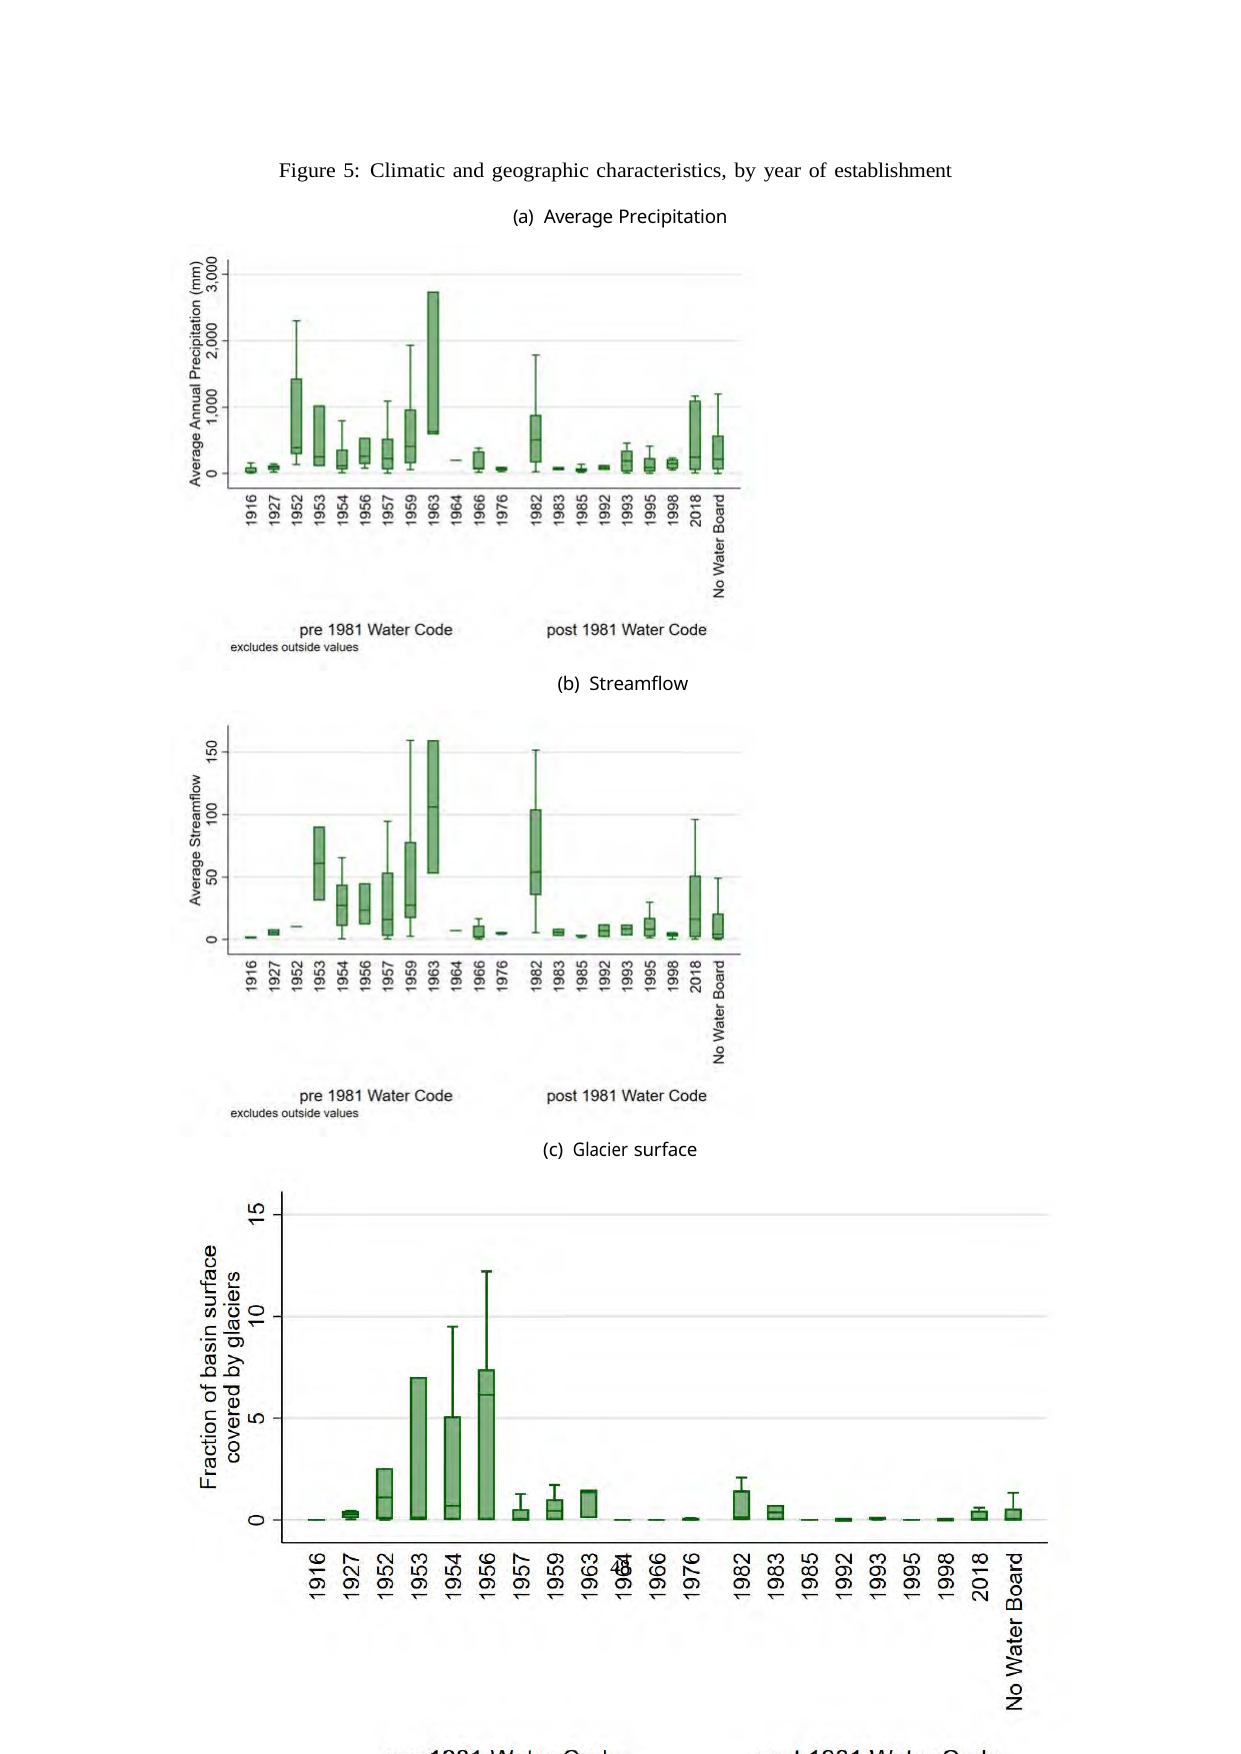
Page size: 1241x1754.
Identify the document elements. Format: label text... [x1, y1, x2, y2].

picture [178, 1168, 1071, 1754]
list Average Precipitation [513, 204, 1240, 229]
list Glacier surface [543, 710, 1240, 1162]
picture [170, 244, 557, 671]
picture [170, 710, 543, 1137]
text Figure 5: Climatic and geographic characteristics, by year of establishment [279, 158, 1240, 182]
list Streamflow [557, 244, 1240, 696]
